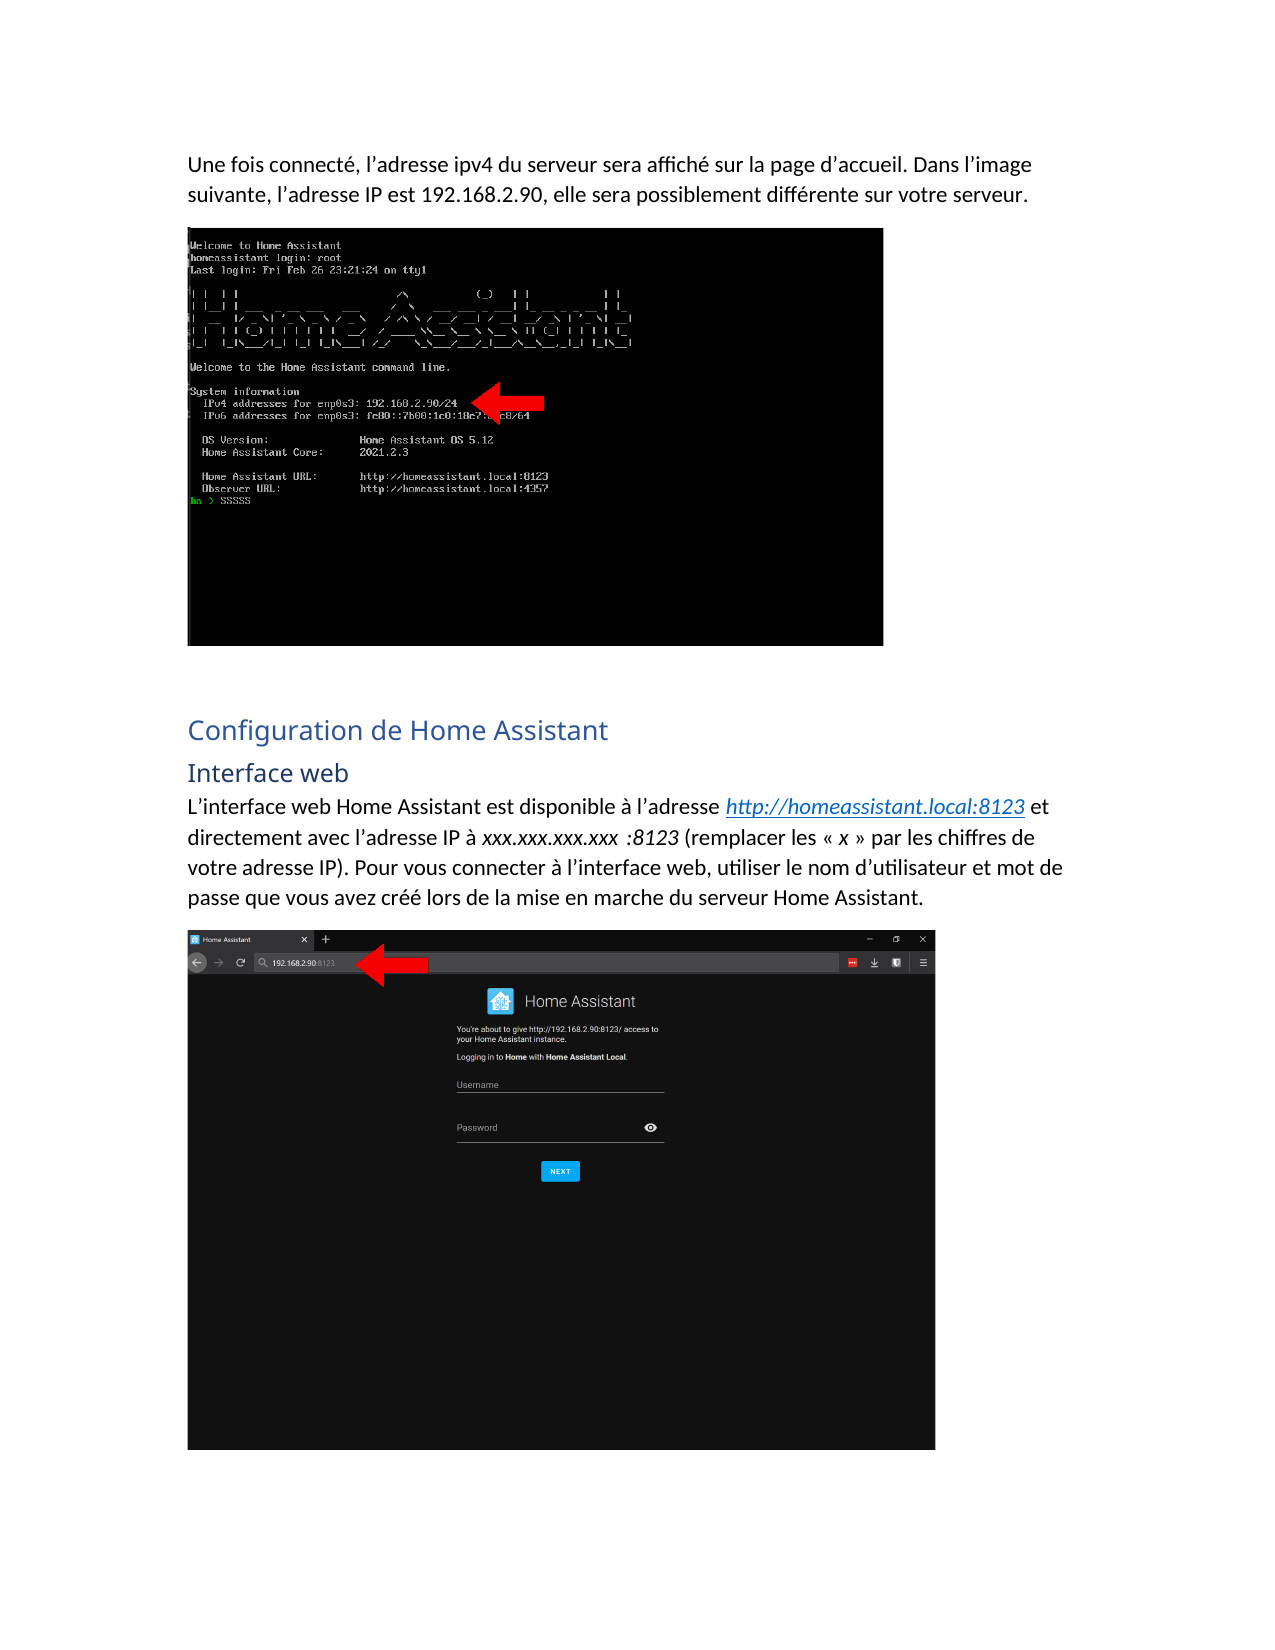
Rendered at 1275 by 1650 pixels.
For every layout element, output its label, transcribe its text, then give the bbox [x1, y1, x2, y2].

picture [187, 227, 884, 646]
text Une fois connecté, l’adresse ipv4 du serveur sera affiché sur la page d’accueil. Dans l’image suivante, l’adresse IP est 192.168.2.90, elle sera possiblement différente sur votre serveur. [187, 150, 1087, 208]
text L’interface web Home Assistant est disponible à l’adresse http://homeassistant.local:8123 et directement avec l’adresse IP à xxx.xxx.xxx.xxx :8123 (remplacer les « x » par les chiffres de votre adresse IP). Pour vous connecter à l’interface web, utiliser le nom d’utilisateur et mot de passe que vous avez créé lors de la mise en marche du serveur Home Assistant. [187, 792, 1087, 911]
subtitle Interface web [187, 756, 1087, 790]
subtitle Configuration de Home Assistant [187, 712, 1087, 748]
picture [187, 921, 936, 1450]
